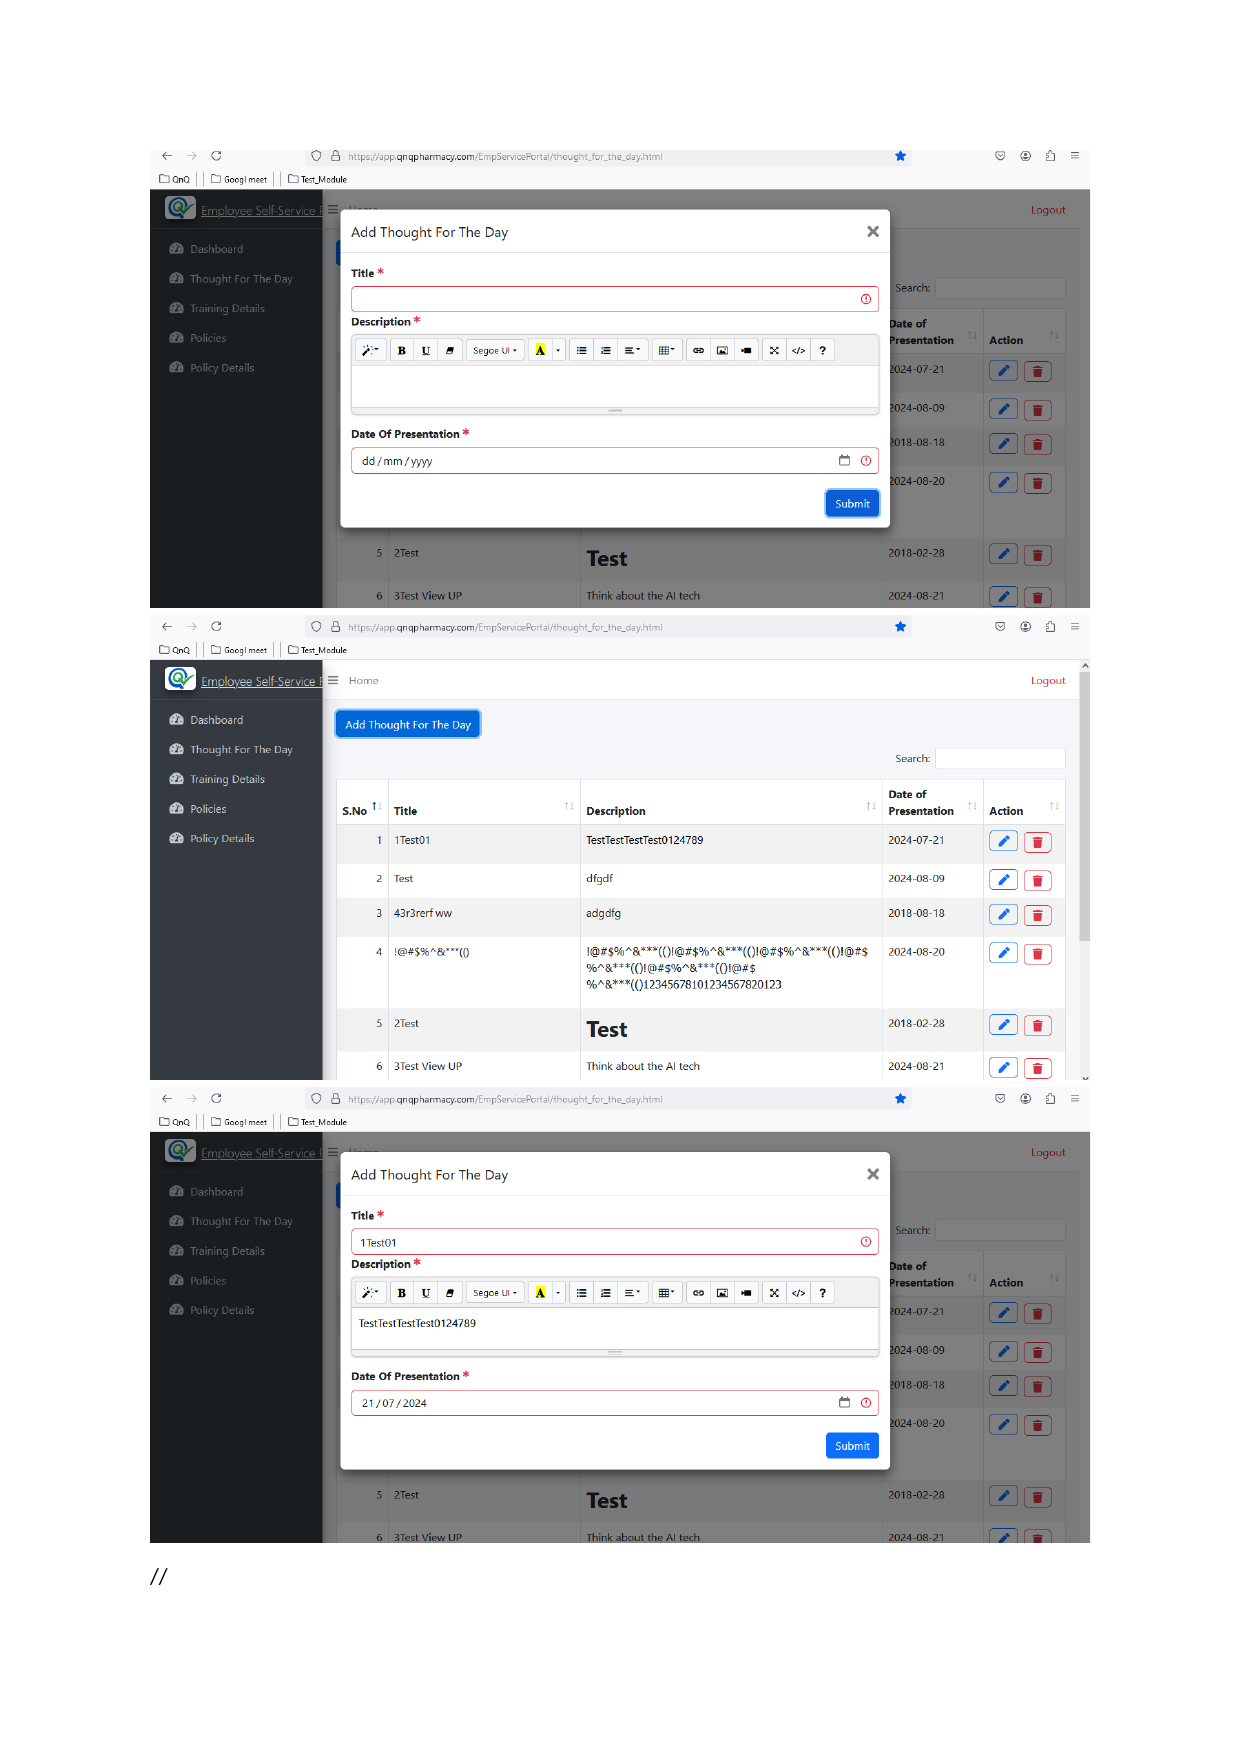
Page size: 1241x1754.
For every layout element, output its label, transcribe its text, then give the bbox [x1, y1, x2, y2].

picture [150, 150, 1091, 608]
text // [150, 1562, 1090, 1590]
picture [150, 1087, 1091, 1543]
picture [150, 615, 1091, 1080]
